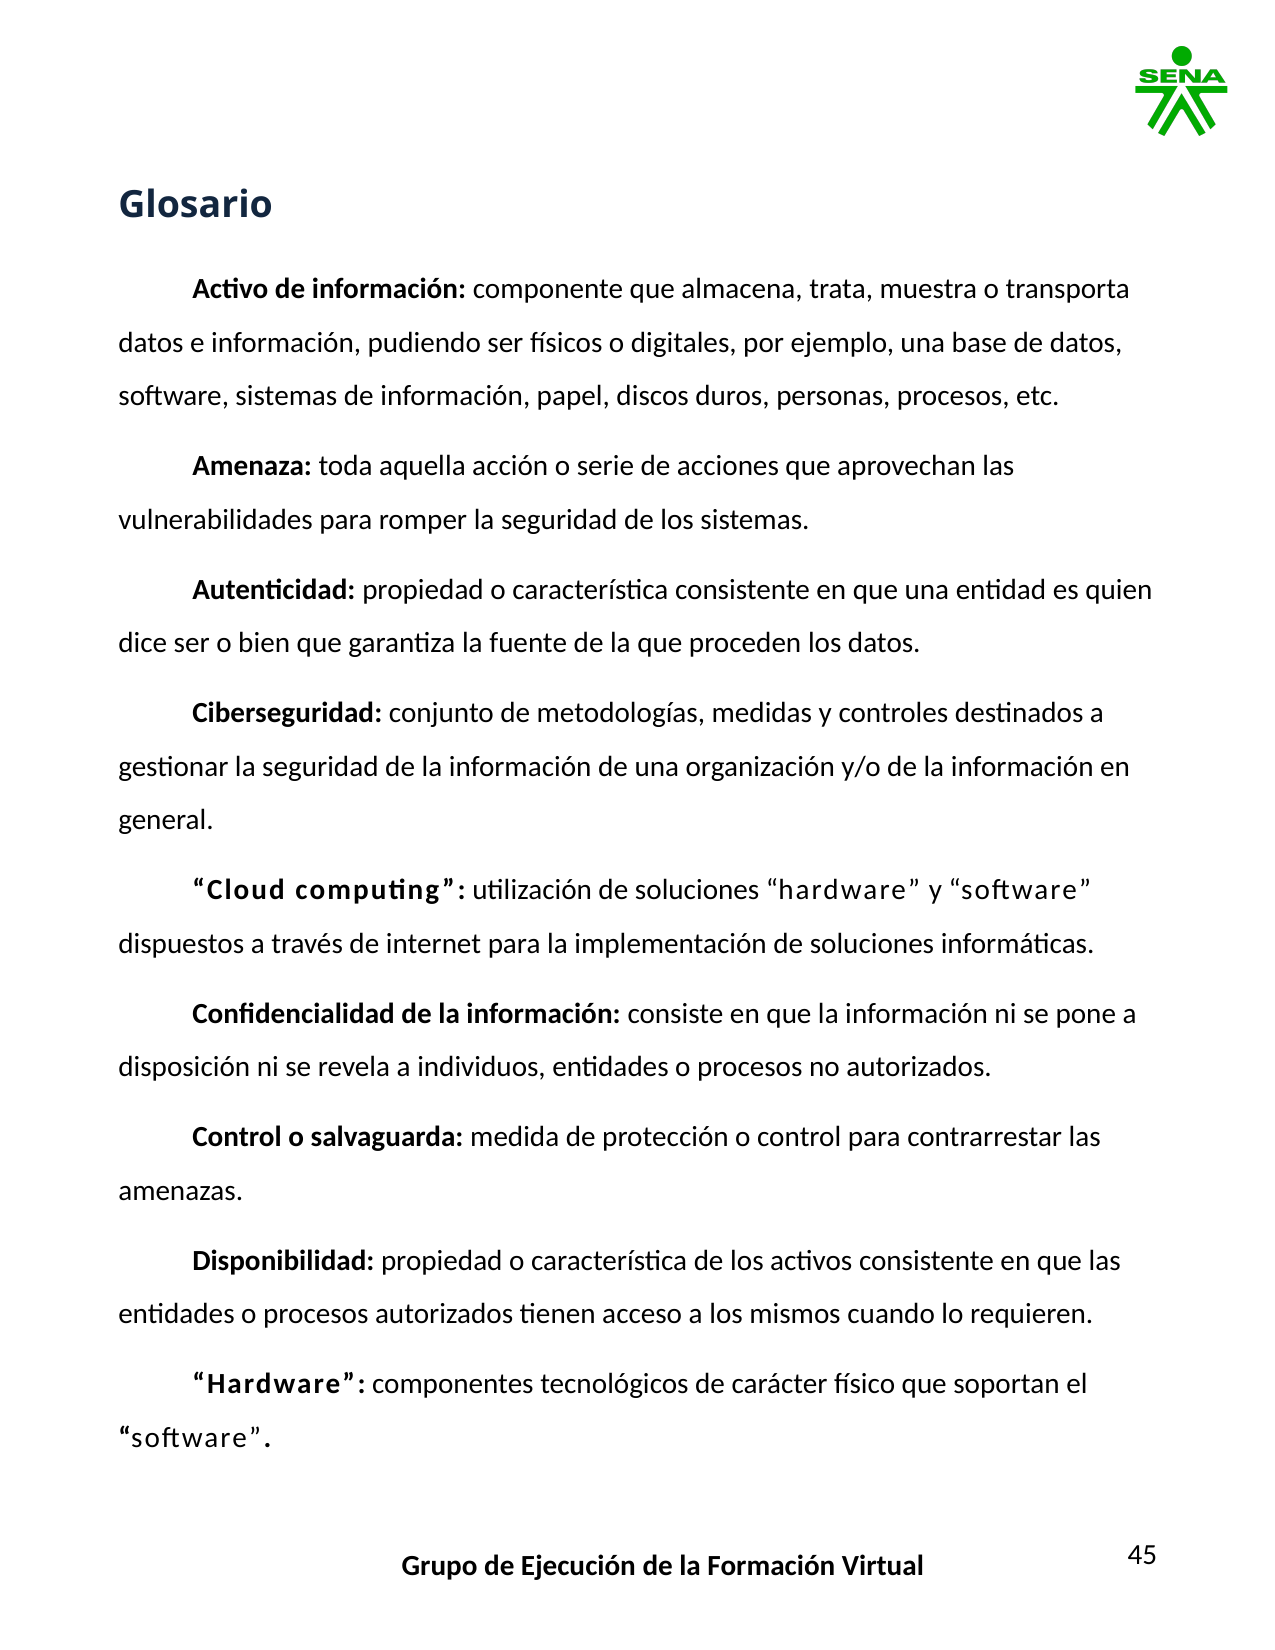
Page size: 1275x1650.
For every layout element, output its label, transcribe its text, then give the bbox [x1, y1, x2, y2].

text Ciberseguridad: conjunto de metodologías, medidas y controles destinados a gestionar la seguridad de la información de una organización y/o de la información en general. [118, 694, 1157, 837]
text Activo de información: componente que almacena, trata, muestra o transporta datos e información, pudiendo ser físicos o digitales, por ejemplo, una base de datos, software, sistemas de información, papel, discos duros, personas, procesos, etc. [118, 270, 1157, 413]
text “Hardware”: componentes tecnológicos de carácter físico que soportan el “software”. [118, 1366, 1157, 1455]
text Disponibilidad: propiedad o característica de los activos consistente en que las entidades o procesos autorizados tienen acceso a los mismos cuando lo requieren. [118, 1242, 1157, 1331]
text Glosario [118, 177, 1157, 228]
text “Cloud computing”: utilización de soluciones “hardware” y “software” dispuestos a través de internet para la implementación de soluciones informáticas. [118, 871, 1157, 961]
text Confidencialidad de la información: consiste en que la información ni se pone a disposición ni se revela a individuos, entidades o procesos no autorizados. [118, 995, 1157, 1084]
text Amenaza: toda aquella acción o serie de acciones que aprovechan las vulnerabilidades para romper la seguridad de los sistemas. [118, 447, 1157, 536]
text Control o salvaguarda: medida de protección o control para contrarrestar las amenazas. [118, 1118, 1157, 1208]
text Autenticidad: propiedad o característica consistente en que una entidad es quien dice ser o bien que garantiza la fuente de la que proceden los datos. [118, 571, 1157, 660]
picture [1135, 46, 1228, 136]
